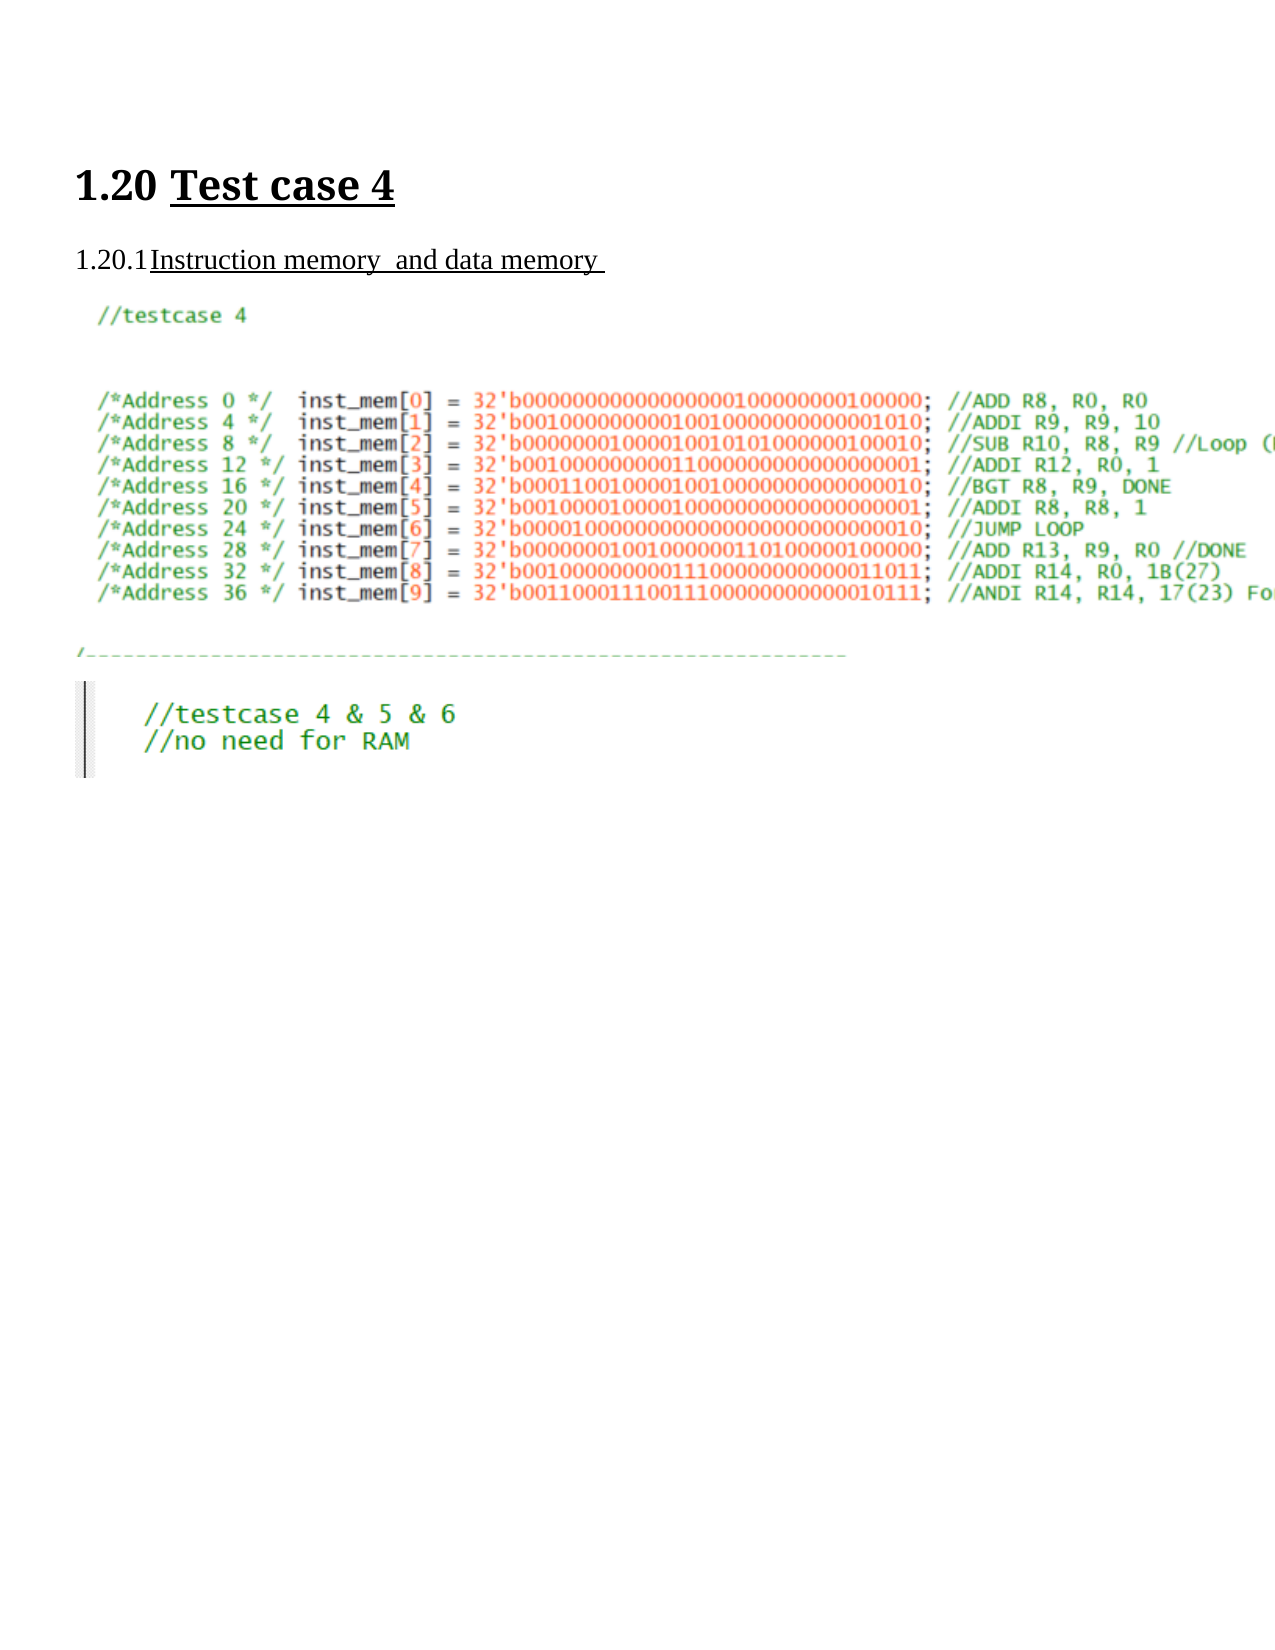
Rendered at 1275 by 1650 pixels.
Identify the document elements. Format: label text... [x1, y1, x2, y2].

subtitle Test case 4 [75, 156, 1200, 213]
picture [75, 301, 1275, 657]
picture [75, 681, 1275, 778]
subtitle Instruction memory and data memory [75, 242, 1200, 276]
